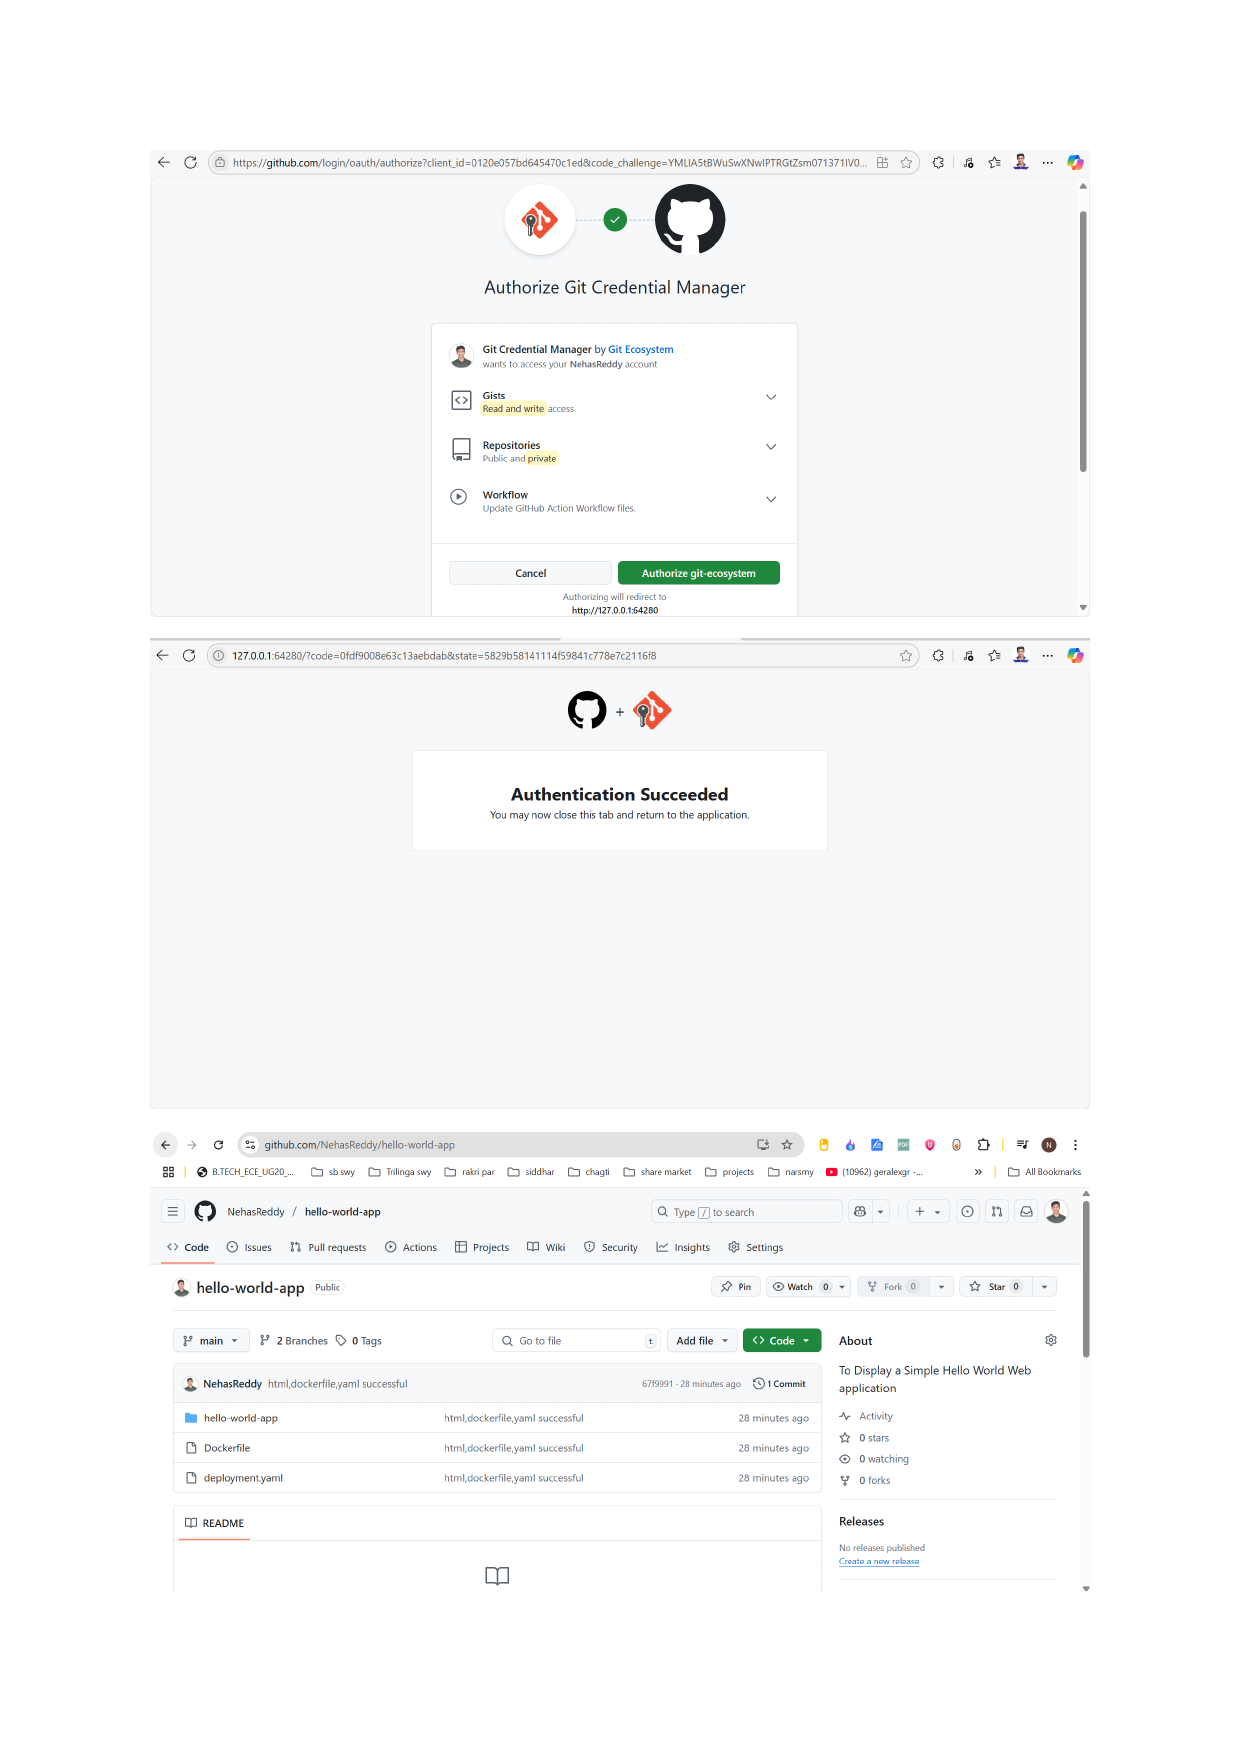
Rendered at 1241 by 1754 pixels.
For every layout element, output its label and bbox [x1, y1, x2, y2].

picture [150, 1130, 1091, 1592]
picture [150, 150, 1091, 617]
picture [150, 638, 1091, 1109]
